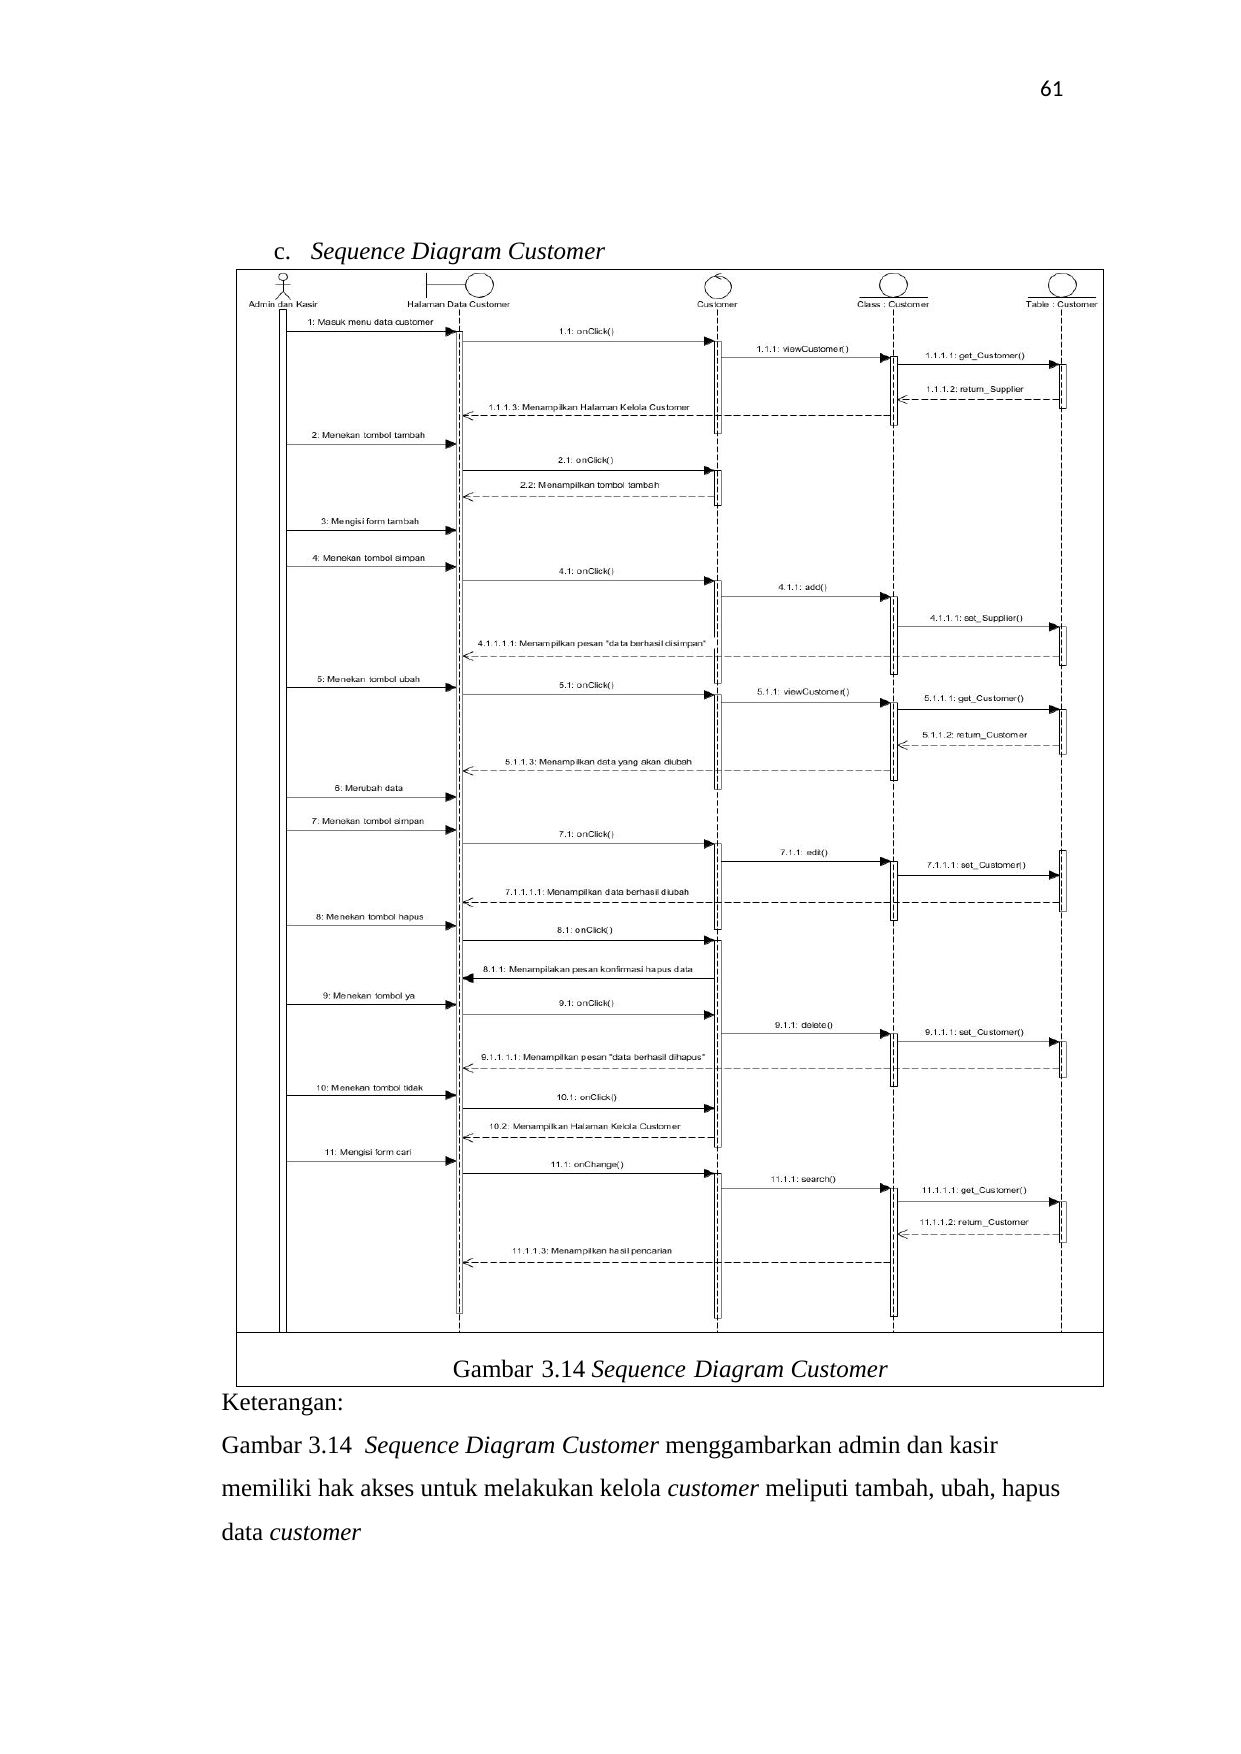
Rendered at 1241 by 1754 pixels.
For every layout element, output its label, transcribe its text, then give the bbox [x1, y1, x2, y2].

table_cell Gambar 3.14 Sequence Diagram Customer [237, 1333, 1103, 1386]
list Sequence Diagram Customer [273, 236, 1063, 265]
text Keterangan: [221, 1387, 1063, 1416]
text Gambar 3.14 Sequence Diagram Customer menggambarkan admin dan kasir memiliki hak akses untuk melakukan kelola customer meliputi tambah, ubah, hapus data customer [221, 1430, 1063, 1545]
table_header [237, 270, 1103, 1332]
